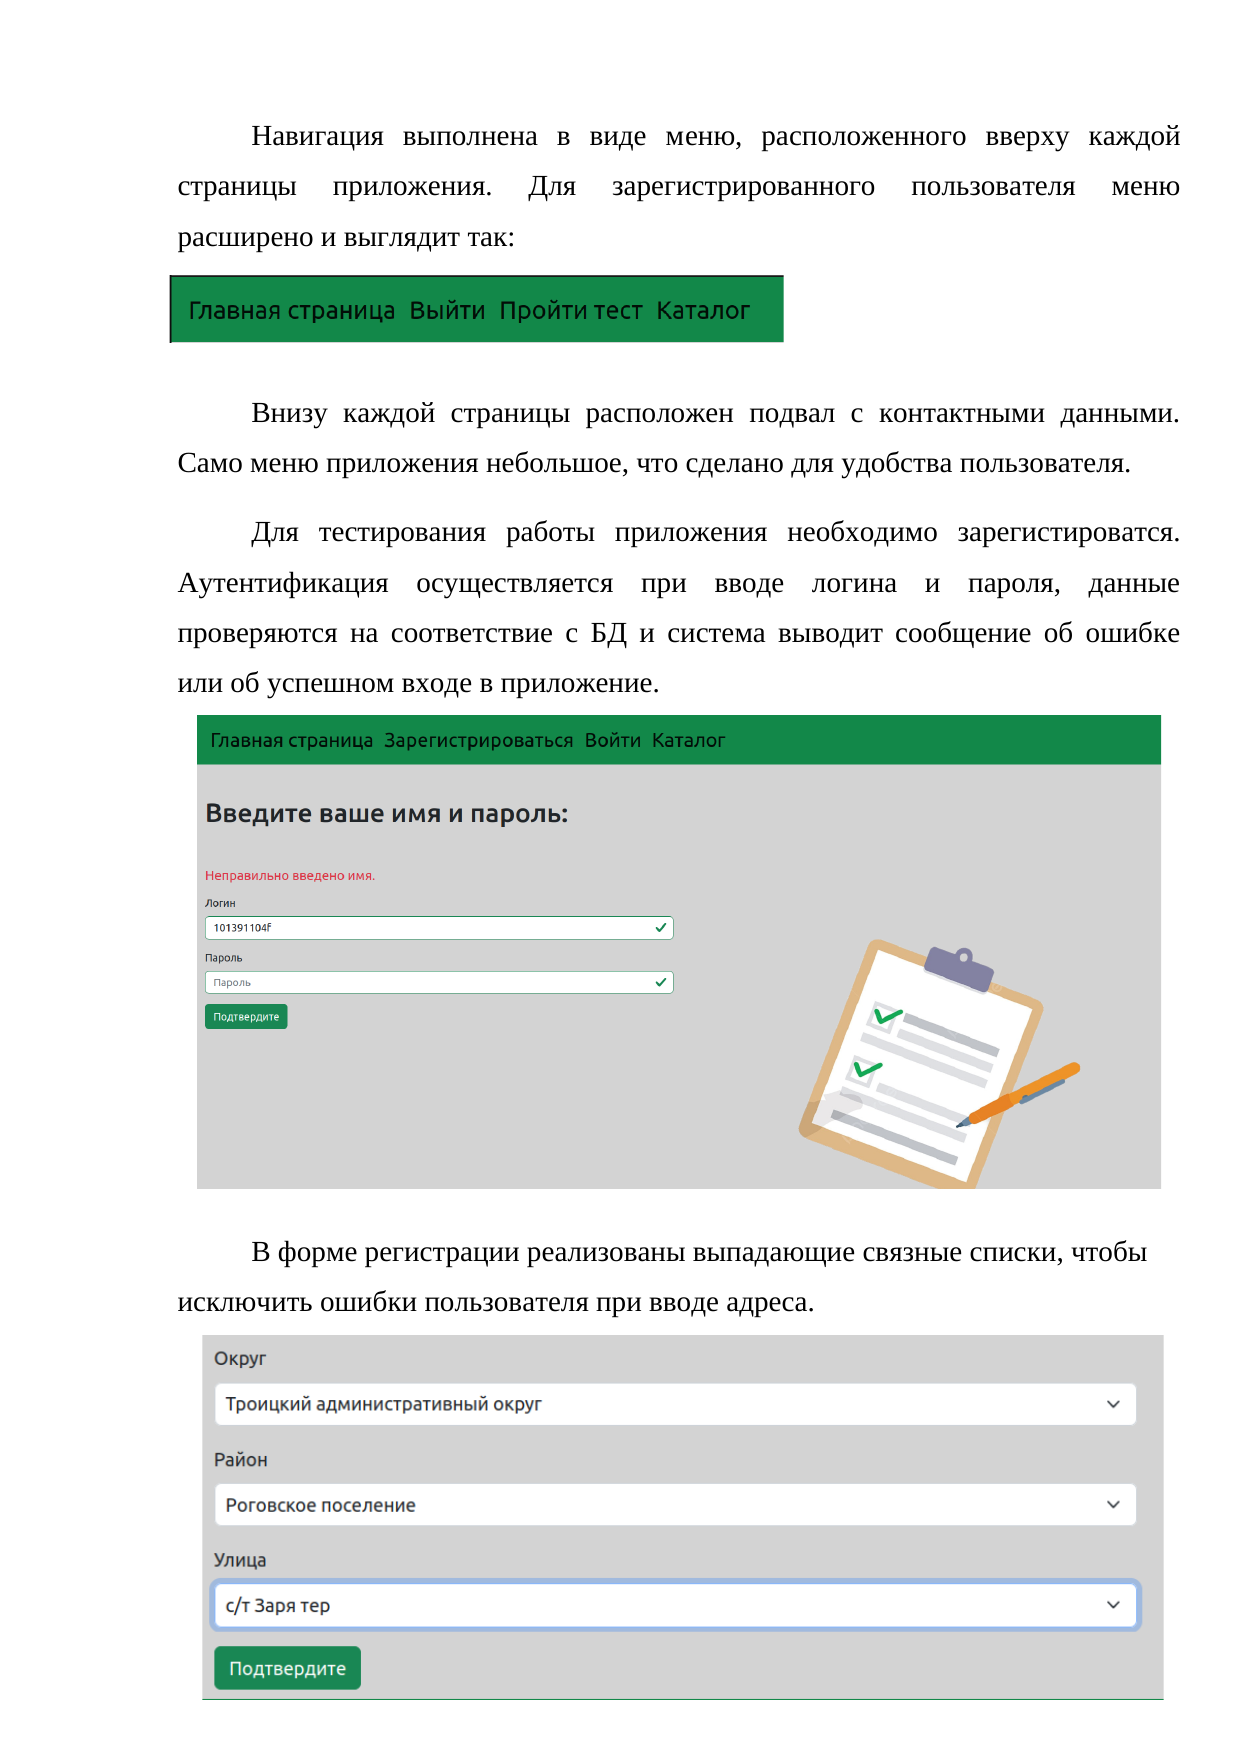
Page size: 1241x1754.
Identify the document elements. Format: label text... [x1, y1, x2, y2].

text Внизу каждой страницы расположен подвал с контактными данными. Само меню приложения небольшое, что сделано для удобства пользователя. [177, 288, 1181, 479]
text В форме регистрации реализованы выпадающие связные списки, чтобы исключить ошибки пользователя при вводе адреса. [177, 1234, 1181, 1318]
text Для тестирования работы приложения необходимо зарегистироватся. Аутентификация осуществляется при вводе логина и пароля, данные проверяются на соответствие с БД и система выводит сообщение об ошибке или об успешном входе в приложение. [177, 514, 1181, 699]
picture [202, 1335, 1164, 1700]
picture [169, 275, 784, 343]
picture [197, 715, 1162, 1189]
text Навигация выполнена в виде меню, расположенного вверху каждой страницы приложения. Для зарегистрированного пользователя меню расширено и выглядит так: [177, 118, 1181, 252]
